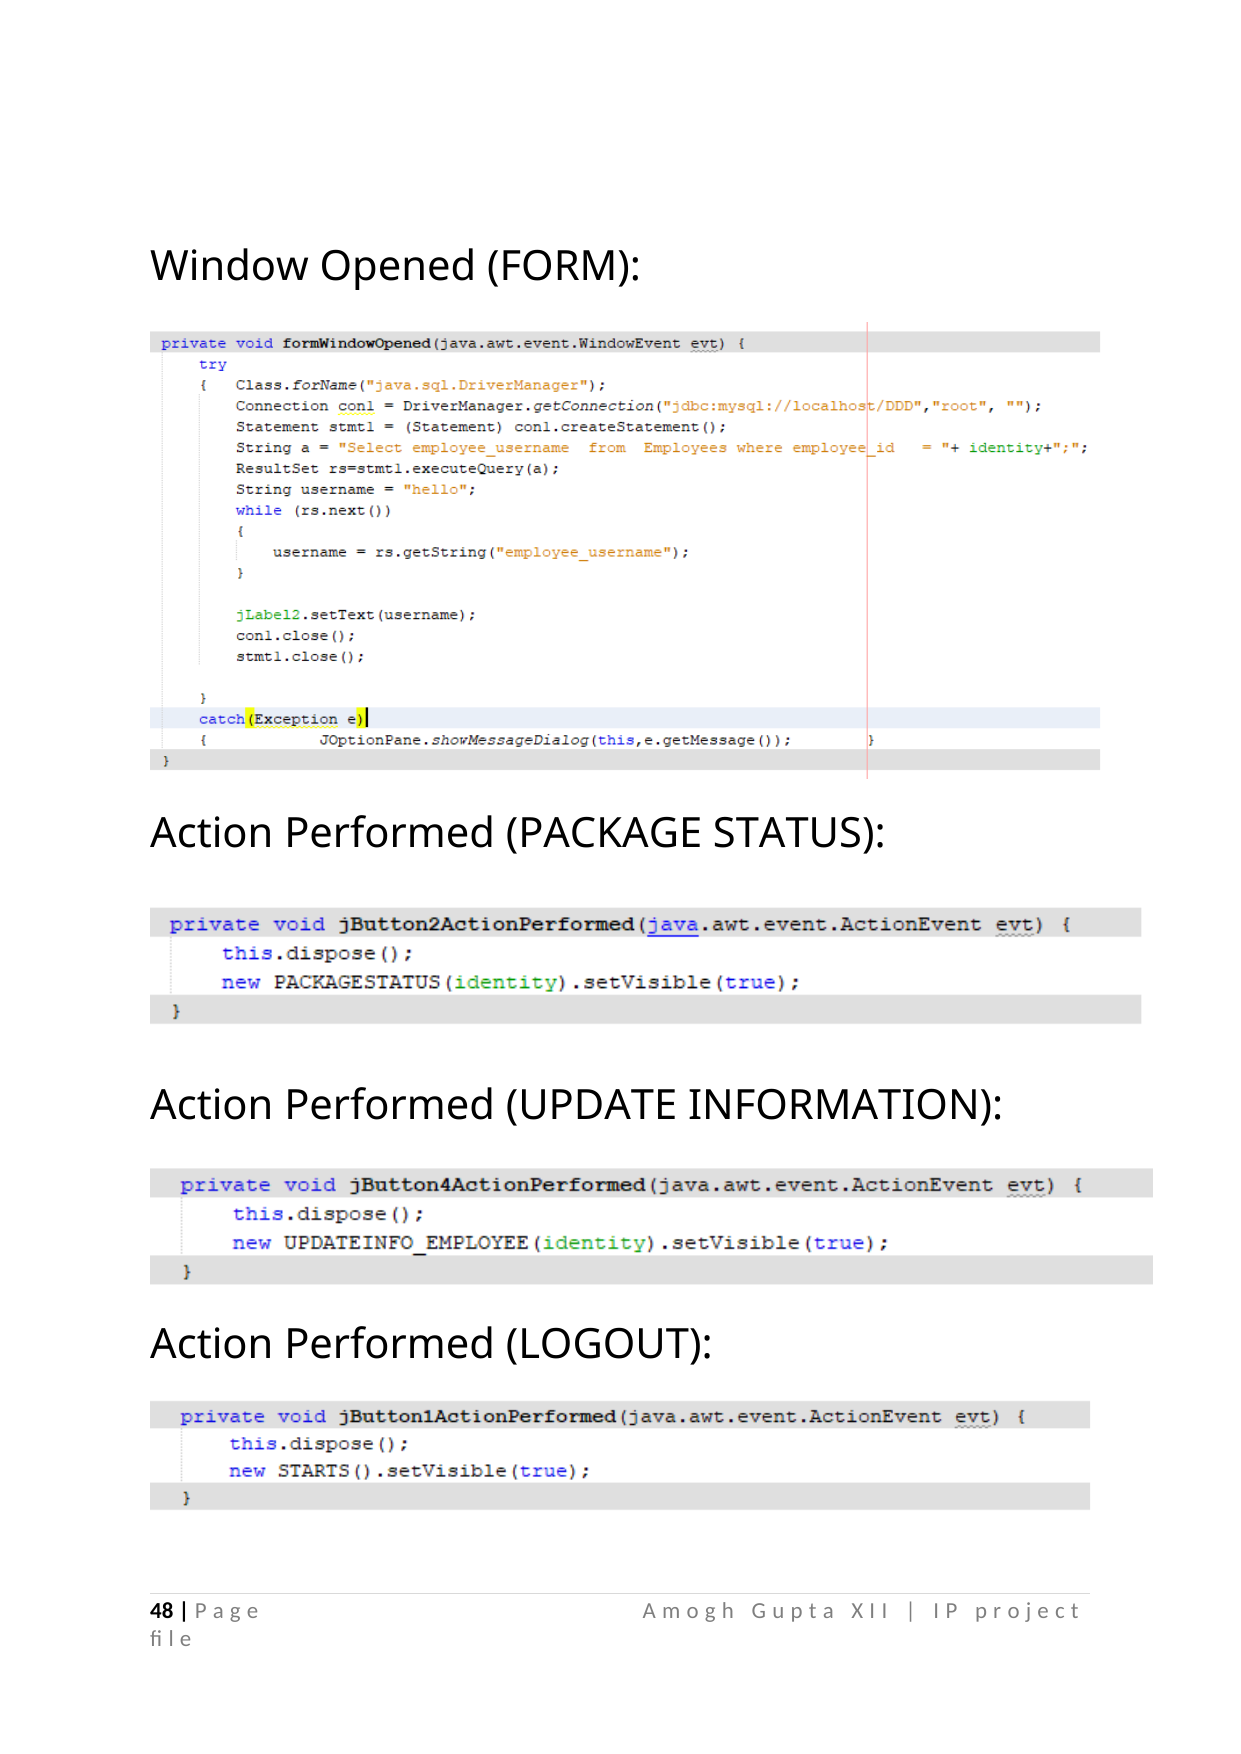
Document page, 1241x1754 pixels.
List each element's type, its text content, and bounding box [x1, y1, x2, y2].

picture [150, 1400, 1091, 1521]
text Action Performed (LOGOUT): [150, 1314, 1090, 1371]
picture [150, 1161, 1153, 1290]
text Action Performed (UPDATE INFORMATION): [150, 1075, 1090, 1132]
picture [150, 889, 1142, 1051]
picture [150, 322, 1100, 779]
text Action Performed (PACKAGE STATUS): [150, 803, 1090, 860]
text Window Opened (FORM): [150, 236, 1090, 293]
